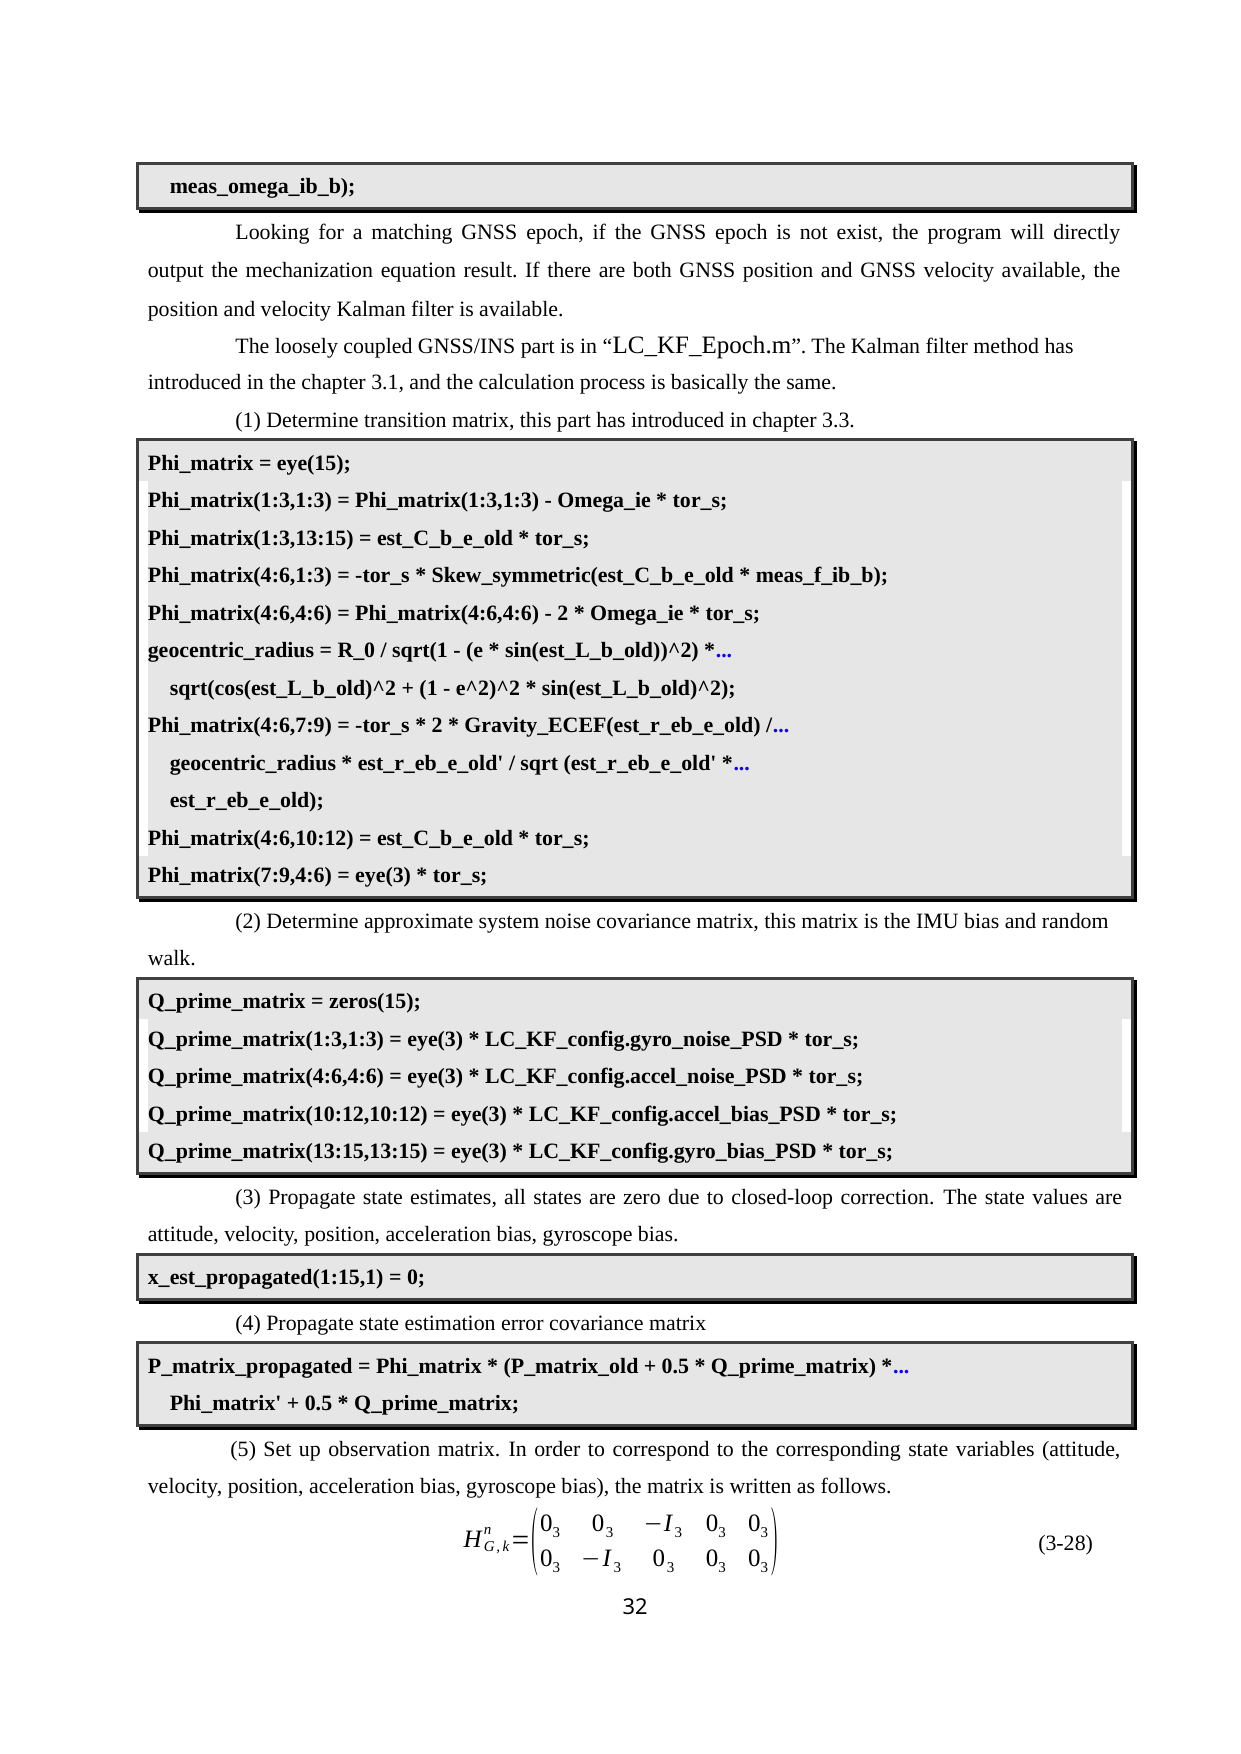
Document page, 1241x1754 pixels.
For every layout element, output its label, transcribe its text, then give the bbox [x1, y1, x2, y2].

text Phi_matrix(4:6,4:6) = Phi_matrix(4:6,4:6) - 2 * Omega_ie * tor_s; [148, 593, 1122, 631]
text (4) Propagate state estimation error covariance matrix [148, 1304, 1122, 1341]
text Phi_matrix(1:3,13:15) = est_C_b_e_old * tor_s; [148, 518, 1122, 556]
text (3) Propagate state estimates, all states are zero due to closed-loop correction. The state values are attitude, velocity, position, acceleration bias, gyroscope bias. [148, 1178, 1122, 1253]
text sqrt(cos(est_L_b_old)^2 + (1 - e^2)^2 * sin(est_L_b_old)^2); [148, 668, 1122, 706]
text Phi_matrix(4:6,10:12) = est_C_b_e_old * tor_s; [148, 818, 1122, 851]
text Phi_matrix(7:9,4:6) = eye(3) * tor_s; [139, 851, 1131, 896]
text Q_prime_matrix = zeros(15); [139, 980, 1131, 1019]
text Phi_matrix(4:6,7:9) = -tor_s * 2 * Gravity_ECEF(est_r_eb_e_old) /... [148, 706, 1122, 743]
text (5) Set up observation matrix. In order to correspond to the corresponding state variables (attitude, velocity, position, acceleration bias, gyroscope bias), the matrix is written as follows. [148, 1430, 1122, 1505]
text Looking for a matching GNSS epoch, if the GNSS epoch is not exist, the program will directly output the mechanization equation result. If there are both GNSS position and GNSS velocity available, the position and velocity Kalman filter is available. [148, 213, 1122, 326]
text Q_prime_matrix(13:15,13:15) = eye(3) * LC_KF_config.gyro_bias_PSD * tor_s; [139, 1127, 1131, 1172]
text geocentric_radius * est_r_eb_e_old' / sqrt (est_r_eb_e_old' *... [148, 743, 1122, 781]
text Phi_matrix' + 0.5 * Q_prime_matrix; [139, 1379, 1131, 1424]
text x_est_propagated(1:15,1) = 0; [139, 1256, 1131, 1298]
text est_r_eb_e_old); [148, 781, 1122, 818]
text The loosely coupled GNSS/INS part is in “LC_KF_Epoch.m”. The Kalman filter method has introduced in the chapter 3.1, and the calculation process is basically the same. [148, 326, 1122, 401]
text Phi_matrix(4:6,1:3) = -tor_s * Skew_symmetric(est_C_b_e_old * meas_f_ib_b); [148, 556, 1122, 593]
text P_matrix_propagated = Phi_matrix * (P_matrix_old + 0.5 * Q_prime_matrix) *... [139, 1344, 1131, 1379]
text Q_prime_matrix(1:3,1:3) = eye(3) * LC_KF_config.gyro_noise_PSD * tor_s; [148, 1019, 1122, 1057]
text Q_prime_matrix(4:6,4:6) = eye(3) * LC_KF_config.accel_noise_PSD * tor_s; [148, 1057, 1122, 1094]
text meas_omega_ib_b); [139, 165, 1131, 207]
text (2) Determine approximate system noise covariance matrix, this matrix is the IMU bias and random walk. [148, 902, 1122, 977]
text (3-28) [148, 1505, 1122, 1580]
text geocentric_radius = R_0 / sqrt(1 - (e * sin(est_L_b_old))^2) *... [148, 631, 1122, 668]
text (1) Determine transition matrix, this part has introduced in chapter 3.3. [148, 401, 1122, 438]
text Q_prime_matrix(10:12,10:12) = eye(3) * LC_KF_config.accel_bias_PSD * tor_s; [148, 1094, 1122, 1127]
text Phi_matrix(1:3,1:3) = Phi_matrix(1:3,1:3) - Omega_ie * tor_s; [148, 481, 1122, 518]
text Phi_matrix = eye(15); [139, 441, 1131, 481]
